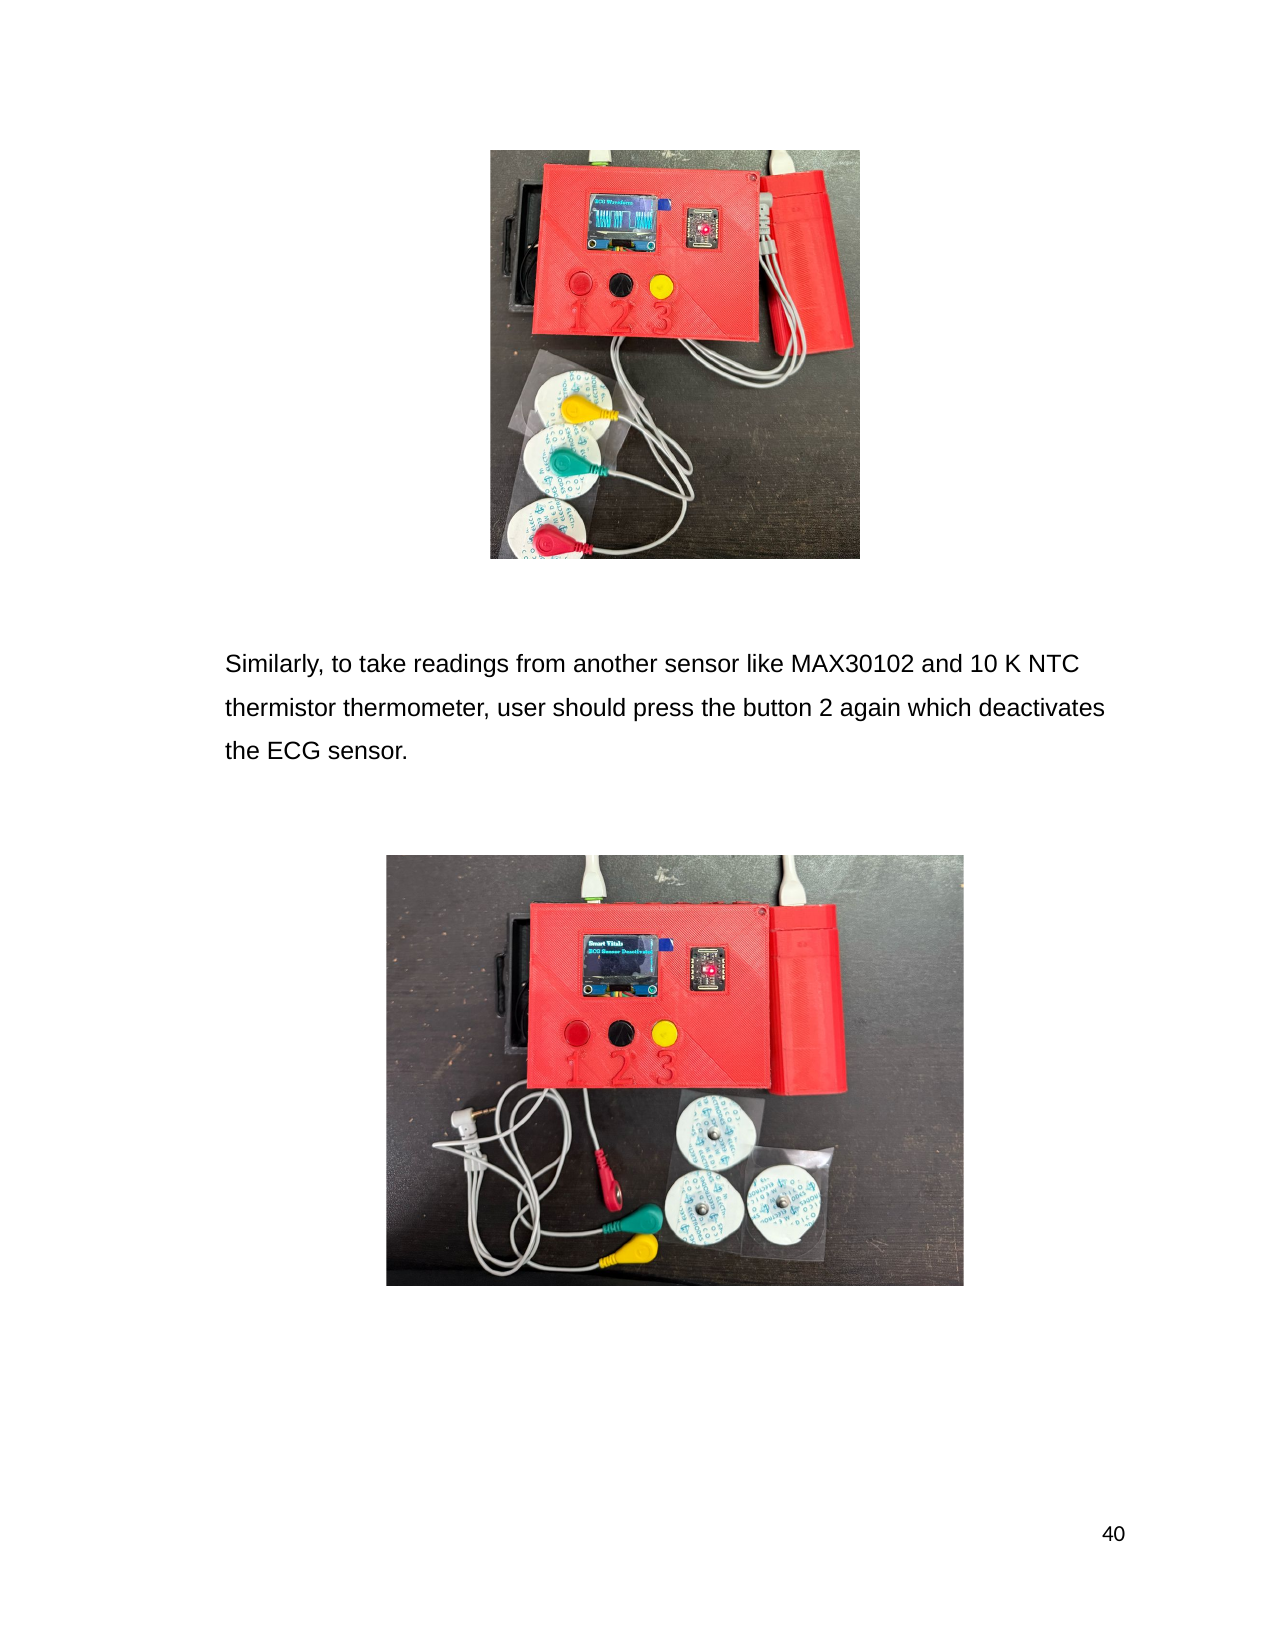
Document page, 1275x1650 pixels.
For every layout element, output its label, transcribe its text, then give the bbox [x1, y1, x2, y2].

picture [386, 855, 964, 1286]
picture [490, 150, 860, 559]
text Similarly, to take readings from another sensor like MAX30102 and 10 K NTC thermistor thermometer, user should press the button 2 again which deactivates the ECG sensor. [225, 649, 1125, 764]
